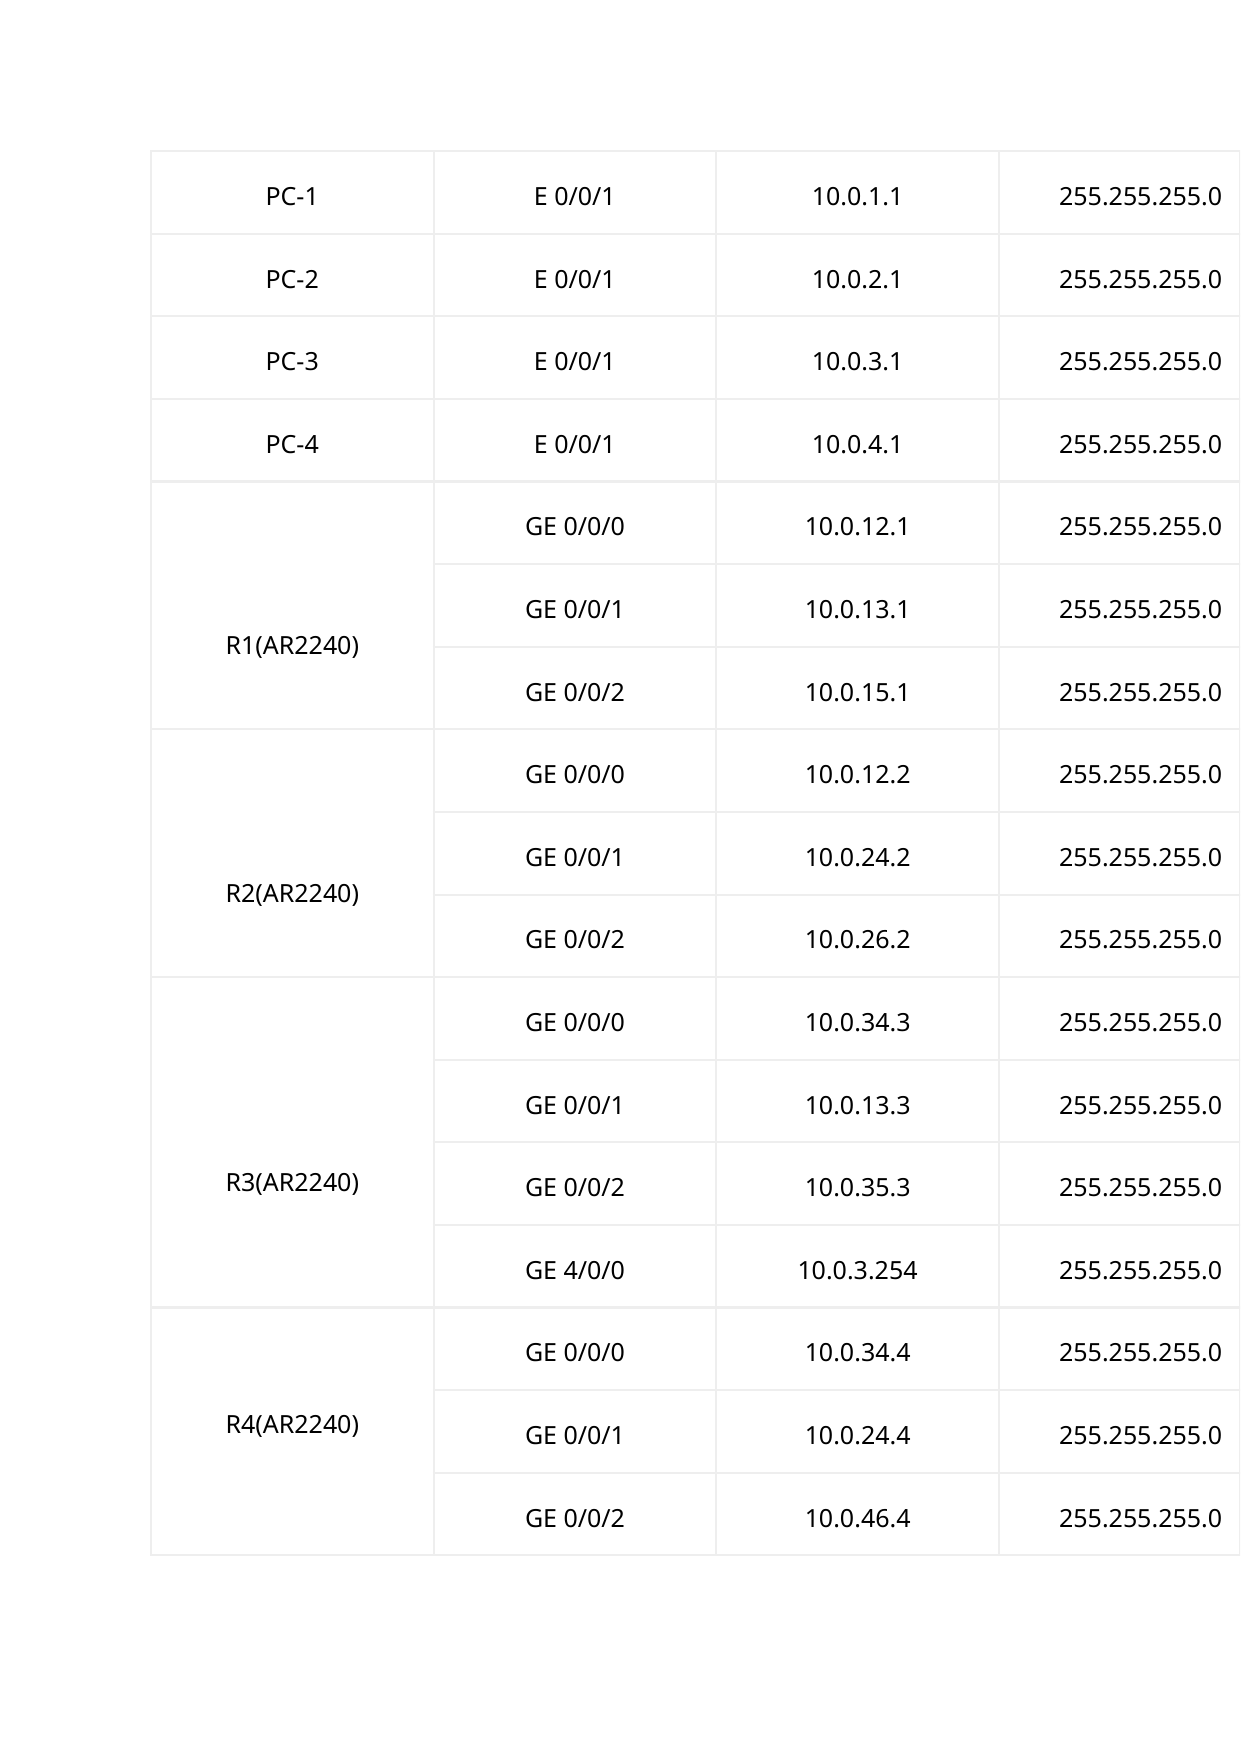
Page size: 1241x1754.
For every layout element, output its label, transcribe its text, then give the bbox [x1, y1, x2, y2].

table_cell 10.0.34.3 [717, 978, 998, 1059]
table_cell 10.0.34.4 [717, 1309, 998, 1389]
table_cell 255.255.255.0 [1000, 896, 1239, 976]
table_cell GE 0/0/2 [435, 1474, 715, 1554]
table_cell 255.255.255.0 [1000, 1391, 1239, 1472]
table_cell 255.255.255.0 [1000, 483, 1239, 563]
table_cell E 0/0/1 [435, 400, 715, 480]
table_cell E 0/0/1 [435, 235, 715, 315]
table_cell 10.0.3.1 [717, 317, 998, 398]
table_cell PC-1 [152, 152, 433, 233]
table_cell GE 0/0/1 [435, 813, 715, 893]
table_cell 255.255.255.0 [1000, 648, 1239, 728]
table_cell GE 0/0/2 [435, 1143, 715, 1224]
table_cell E 0/0/1 [435, 317, 715, 398]
table_cell 255.255.255.0 [1000, 565, 1239, 646]
table_cell GE 0/0/0 [435, 730, 715, 811]
table_cell GE 0/0/2 [435, 648, 715, 728]
table_cell 255.255.255.0 [1000, 1061, 1239, 1141]
table_cell GE 0/0/1 [435, 565, 715, 646]
table_cell 10.0.3.254 [717, 1226, 998, 1306]
table_cell 255.255.255.0 [1000, 1309, 1239, 1389]
table_cell PC-4 [152, 400, 433, 480]
table_cell 10.0.2.1 [717, 235, 998, 315]
table_cell 10.0.12.1 [717, 483, 998, 563]
table_cell 10.0.26.2 [717, 896, 998, 976]
table_cell GE 4/0/0 [435, 1226, 715, 1306]
table_cell 10.0.13.1 [717, 565, 998, 646]
table_cell GE 0/0/1 [435, 1391, 715, 1472]
table_cell R4(AR2240) [152, 1309, 433, 1554]
table_cell 10.0.35.3 [717, 1143, 998, 1224]
table_cell R1(AR2240) [152, 483, 433, 728]
table_cell 255.255.255.0 [1000, 1226, 1239, 1306]
table_cell 255.255.255.0 [1000, 152, 1239, 233]
table_cell R2(AR2240) [152, 730, 433, 976]
table_cell 10.0.15.1 [717, 648, 998, 728]
table_cell 10.0.24.2 [717, 813, 998, 893]
table_cell 255.255.255.0 [1000, 400, 1239, 480]
table_cell 10.0.1.1 [717, 152, 998, 233]
table_cell E 0/0/1 [435, 152, 715, 233]
table_cell 255.255.255.0 [1000, 978, 1239, 1059]
table_cell PC-2 [152, 235, 433, 315]
table_cell 10.0.24.4 [717, 1391, 998, 1472]
table_cell 255.255.255.0 [1000, 317, 1239, 398]
table_cell 10.0.46.4 [717, 1474, 998, 1554]
table_cell GE 0/0/2 [435, 896, 715, 976]
table_cell 255.255.255.0 [1000, 730, 1239, 811]
table_cell 10.0.12.2 [717, 730, 998, 811]
table_cell GE 0/0/0 [435, 1309, 715, 1389]
table_cell PC-3 [152, 317, 433, 398]
table_cell GE 0/0/1 [435, 1061, 715, 1141]
table_cell 255.255.255.0 [1000, 1474, 1239, 1554]
table_cell 10.0.13.3 [717, 1061, 998, 1141]
table_cell 10.0.4.1 [717, 400, 998, 480]
table_cell 255.255.255.0 [1000, 1143, 1239, 1224]
table_cell GE 0/0/0 [435, 483, 715, 563]
table_cell 255.255.255.0 [1000, 813, 1239, 893]
table_cell 255.255.255.0 [1000, 235, 1239, 315]
table_cell GE 0/0/0 [435, 978, 715, 1059]
table_cell R3(AR2240) [152, 978, 433, 1306]
